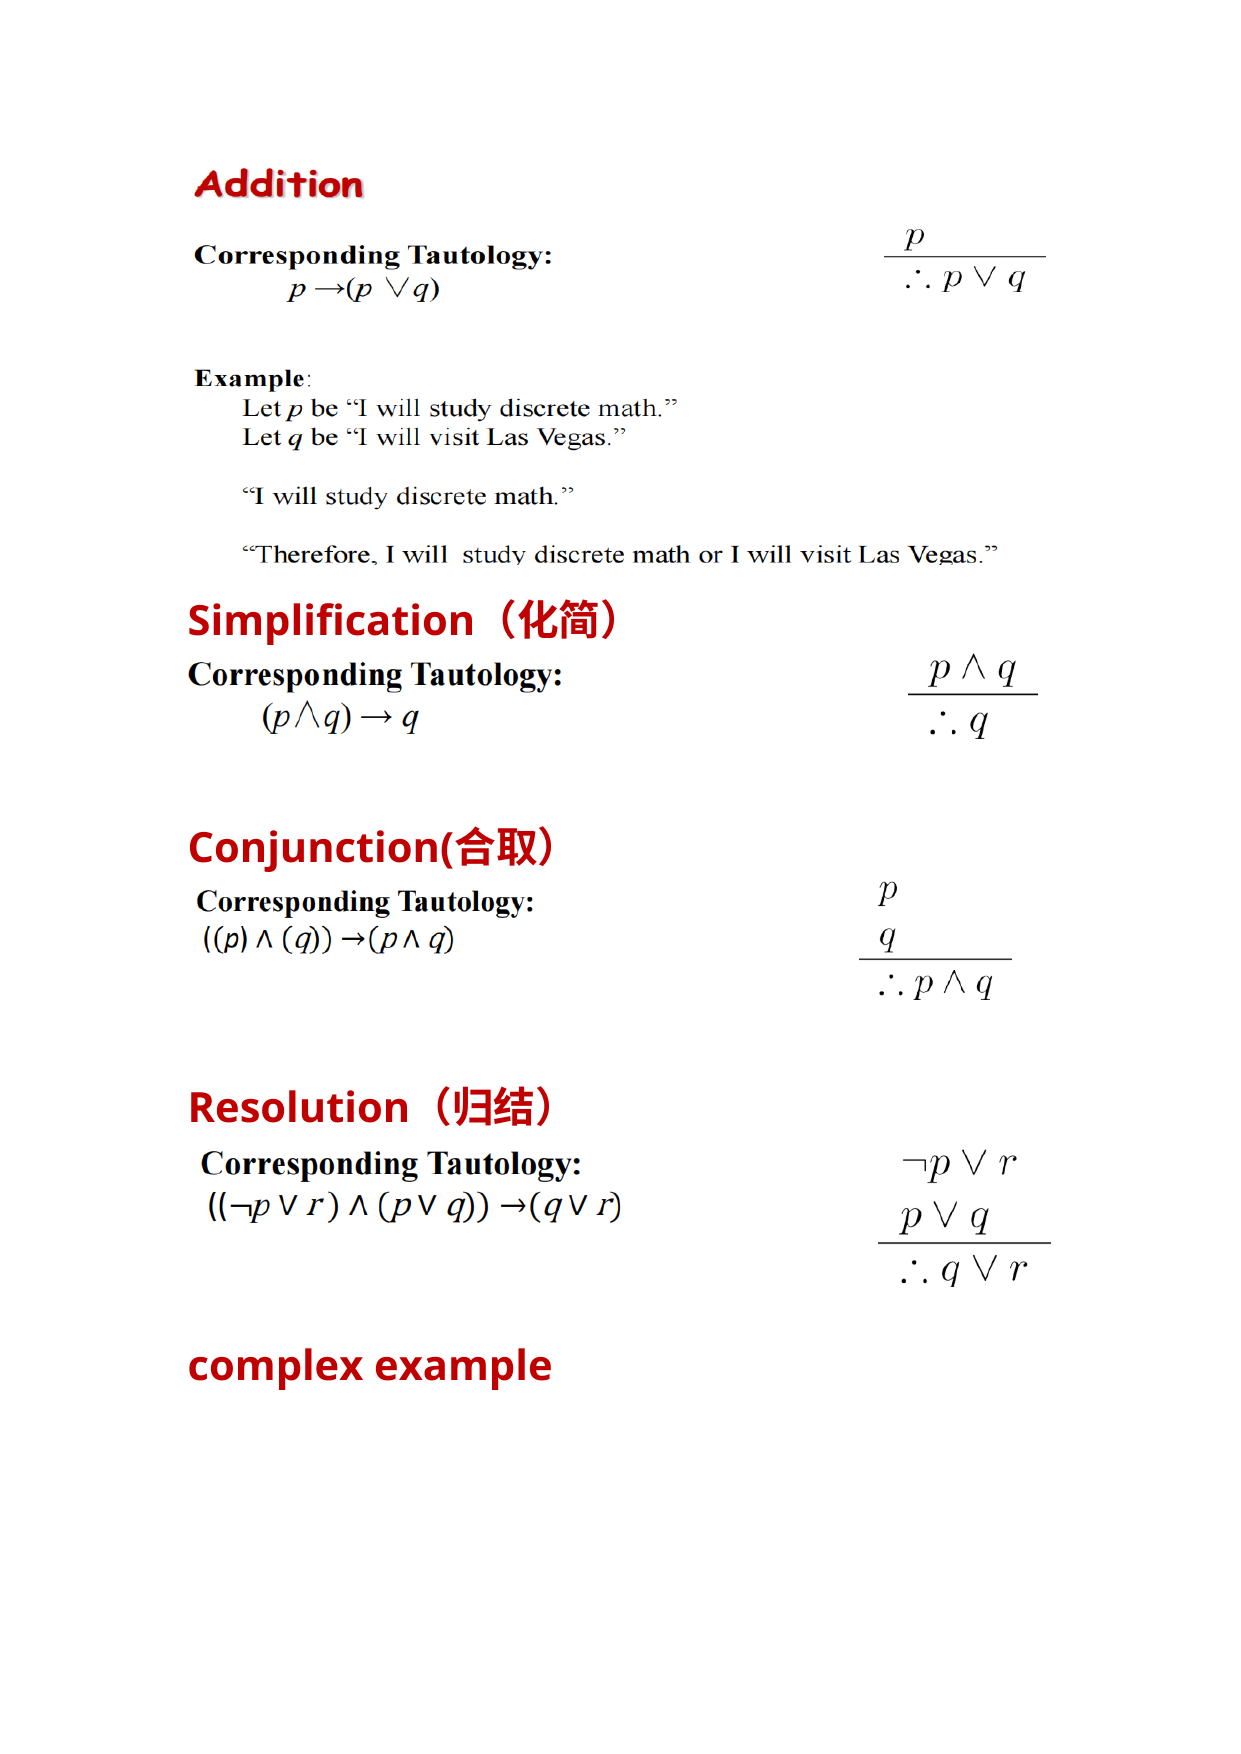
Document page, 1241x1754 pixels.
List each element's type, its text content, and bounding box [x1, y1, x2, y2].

picture [187, 649, 1053, 750]
text Conjunction(合取） [187, 812, 1053, 877]
text Simplification（化简） [187, 584, 1053, 649]
text Resolution（归结） [187, 1072, 1053, 1137]
picture [187, 162, 1052, 565]
picture [187, 877, 1052, 1008]
text complex example [187, 1332, 1053, 1397]
picture [187, 1137, 1053, 1287]
